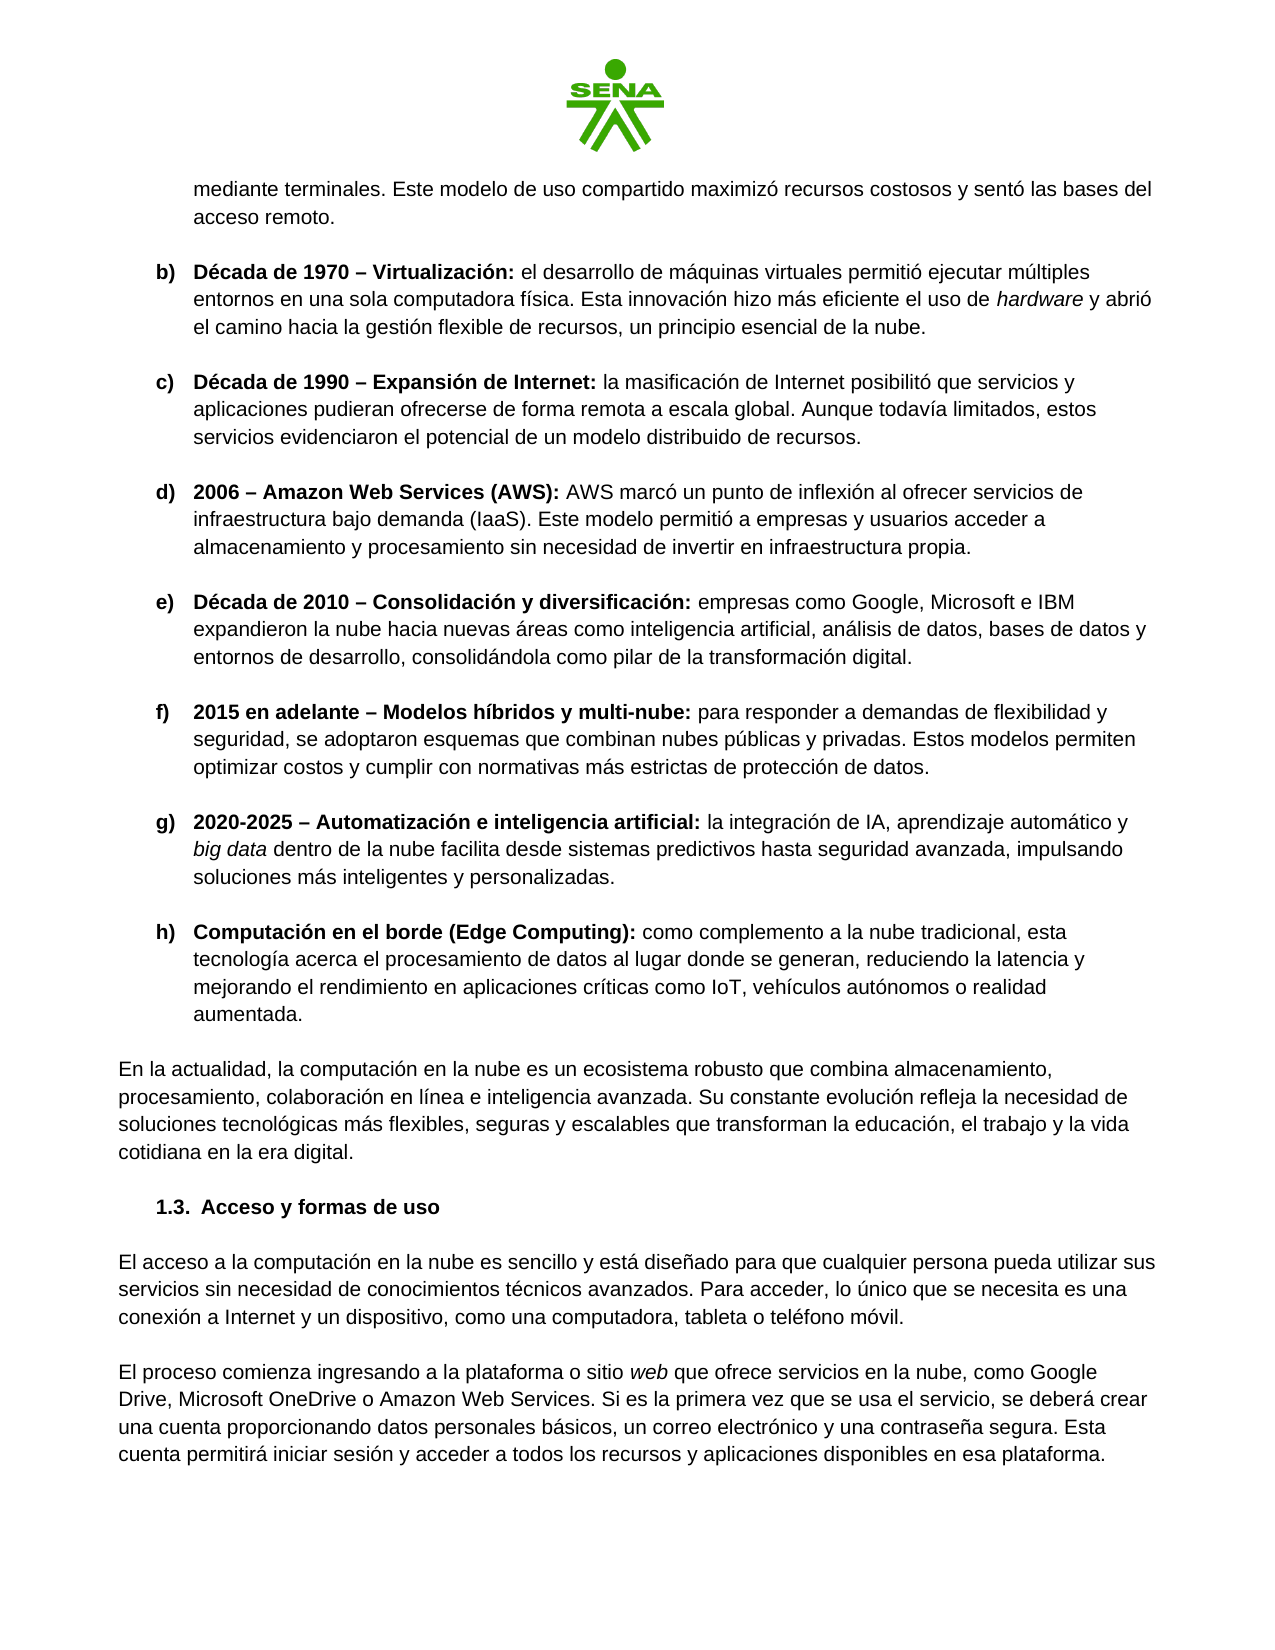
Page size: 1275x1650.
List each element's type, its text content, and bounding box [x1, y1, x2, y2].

text El acceso a la computación en la nube es sencillo y está diseñado para que cualquier persona pueda utilizar sus servicios sin necesidad de conocimientos técnicos avanzados. Para acceder, lo único que se necesita es una conexión a Internet y un dispositivo, como una computadora, tableta o teléfono móvil. [118, 1250, 1157, 1329]
list Década de 1990 – Expansión de Internet: la masificación de Internet posibilitó que servicios y aplicaciones pudieran ofrecerse de forma remota a escala global. Aunque todavía limitados, estos servicios evidenciaron el potencial de un modelo distribuido de recursos. [156, 370, 1157, 449]
list 2020-2025 – Automatización e inteligencia artificial: la integración de IA, aprendizaje automático y big data dentro de la nube facilita desde sistemas predictivos hasta seguridad avanzada, impulsando soluciones más inteligentes y personalizadas. [156, 810, 1157, 889]
text En la actualidad, la computación en la nube es un ecosistema robusto que combina almacenamiento, procesamiento, colaboración en línea e inteligencia avanzada. Su constante evolución refleja la necesidad de soluciones tecnológicas más flexibles, seguras y escalables que transforman la educación, el trabajo y la vida cotidiana en la era digital. [118, 1057, 1157, 1164]
list 2015 en adelante – Modelos híbridos y multi-nube: para responder a demandas de flexibilidad y seguridad, se adoptaron esquemas que combinan nubes públicas y privadas. Estos modelos permiten optimizar costos y cumplir con normativas más estrictas de protección de datos. [156, 700, 1157, 779]
list 2006 – Amazon Web Services (AWS): AWS marcó un punto de inflexión al ofrecer servicios de infraestructura bajo demanda (IaaS). Este modelo permitió a empresas y usuarios acceder a almacenamiento y procesamiento sin necesidad de invertir en infraestructura propia. [156, 480, 1157, 559]
picture [566, 59, 664, 152]
list Acceso y formas de uso [156, 1195, 1157, 1219]
list Década de 1970 – Virtualización: el desarrollo de máquinas virtuales permitió ejecutar múltiples entornos en una sola computadora física. Esta innovación hizo más eficiente el uso de hardware y abrió el camino hacia la gestión flexible de recursos, un principio esencial de la nube. [156, 260, 1157, 339]
list Década de 2010 – Consolidación y diversificación: empresas como Google, Microsoft e IBM expandieron la nube hacia nuevas áreas como inteligencia artificial, análisis de datos, bases de datos y entornos de desarrollo, consolidándola como pilar de la transformación digital. [156, 590, 1157, 669]
text El proceso comienza ingresando a la plataforma o sitio web que ofrece servicios en la nube, como Google Drive, Microsoft OneDrive o Amazon Web Services. Si es la primera vez que se usa el servicio, se deberá crear una cuenta proporcionando datos personales básicos, un correo electrónico y una contraseña segura. Esta cuenta permitirá iniciar sesión y acceder a todos los recursos y aplicaciones disponibles en esa plataforma. [118, 1360, 1157, 1466]
list Computación en el borde (Edge Computing): como complemento a la nube tradicional, esta tecnología acerca el procesamiento de datos al lugar donde se generan, reduciendo la latencia y mejorando el rendimiento en aplicaciones críticas como IoT, vehículos autónomos o realidad aumentada. [156, 920, 1157, 1026]
